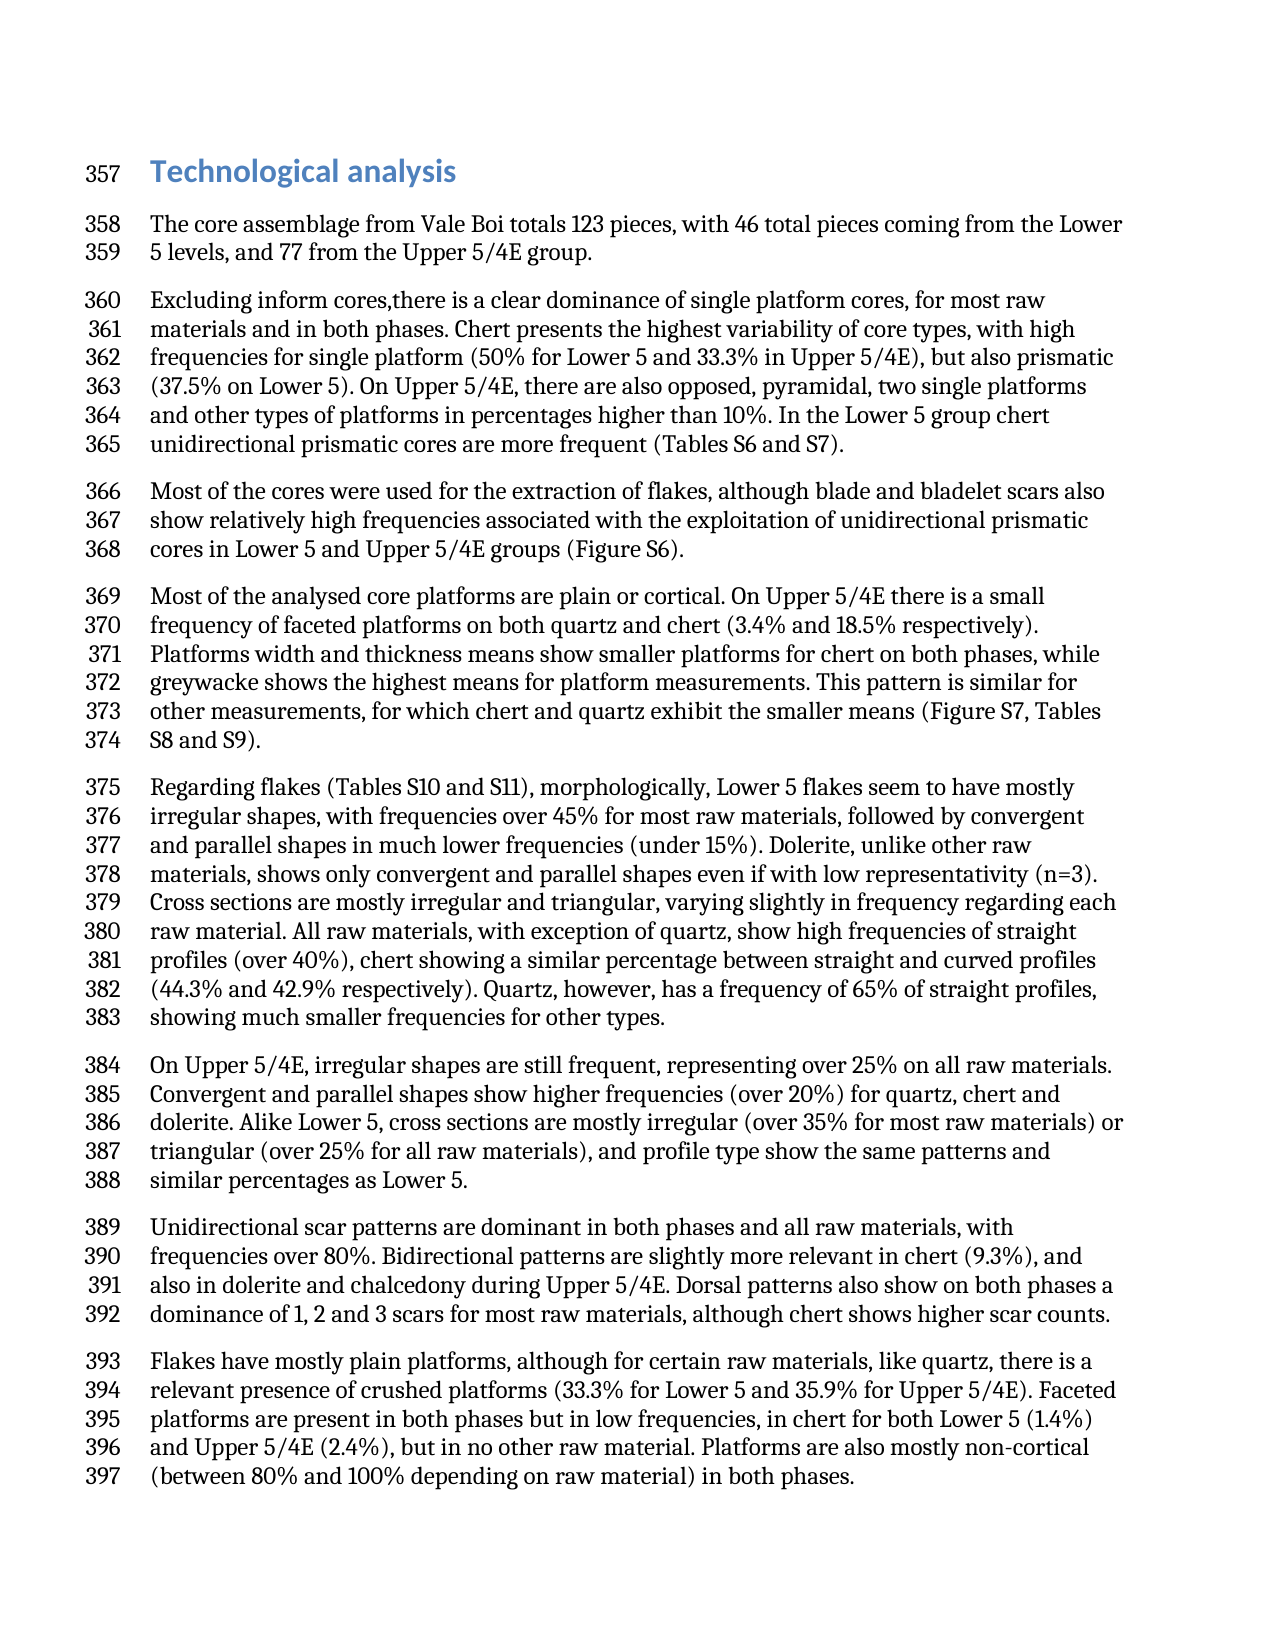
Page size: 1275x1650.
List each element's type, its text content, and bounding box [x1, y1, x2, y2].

text On Upper 5/4E, irregular shapes are still frequent, representing over 25% on all raw materials. Convergent and parallel shapes show higher frequencies (over 20%) for quartz, chert and dolerite. Alike Lower 5, cross sections are mostly irregular (over 35% for most raw materials) or triangular (over 25% for all raw materials), and profile type show the same patterns and similar percentages as Lower 5. [150, 1051, 1125, 1194]
text Flakes have mostly plain platforms, although for certain raw materials, like quartz, there is a relevant presence of crushed platforms (33.3% for Lower 5 and 35.9% for Upper 5/4E). Faceted platforms are present in both phases but in low frequencies, in chert for both Lower 5 (1.4%) and Upper 5/4E (2.4%), but in no other raw material. Platforms are also mostly non-cortical (between 80% and 100% depending on raw material) in both phases. [150, 1347, 1125, 1491]
text Most of the cores were used for the extraction of flakes, although blade and bladelet scars also show relatively high frequencies associated with the exploitation of unidirectional prismatic cores in Lower 5 and Upper 5/4E groups (Figure S6). [150, 477, 1125, 563]
text Most of the analysed core platforms are plain or cortical. On Upper 5/4E there is a small frequency of faceted platforms on both quartz and chert (3.4% and 18.5% respectively). Platforms width and thickness means show smaller platforms for chert on both phases, while greywacke shows the highest means for platform measurements. This pattern is similar for other measurements, for which chert and quartz exhibit the smaller means (Figure S7, Tables S8 and S9). [150, 582, 1125, 754]
text Excluding inform cores,there is a clear dominance of single platform cores, for most raw materials and in both phases. Chert presents the highest variability of core types, with high frequencies for single platform (50% for Lower 5 and 33.3% in Upper 5/4E), but also prismatic (37.5% on Lower 5). On Upper 5/4E, there are also opposed, pyramidal, two single platforms and other types of platforms in percentages higher than 10%. In the Lower 5 group chert unidirectional prismatic cores are more frequent (Tables S6 and S7). [150, 286, 1125, 458]
text Unidirectional scar patterns are dominant in both phases and all raw materials, with frequencies over 80%. Bidirectional patterns are slightly more relevant in chert (9.3%), and also in dolerite and chalcedony during Upper 5/4E. Dorsal patterns also show on both phases a dominance of 1, 2 and 3 scars for most raw materials, although chert shows higher scar counts. [150, 1213, 1125, 1328]
text The core assemblage from Vale Boi totals 123 pieces, with 46 total pieces coming from the Lower 5 levels, and 77 from the Upper 5/4E group. [150, 209, 1125, 267]
text Regarding flakes (Tables S10 and S11), morphologically, Lower 5 flakes seem to have mostly irregular shapes, with frequencies over 45% for most raw materials, followed by convergent and parallel shapes in much lower frequencies (under 15%). Dolerite, unlike other raw materials, shows only convergent and parallel shapes even if with low representativity (n=3). Cross sections are mostly irregular and triangular, varying slightly in frequency regarding each raw material. All raw materials, with exception of quartz, show high frequencies of straight profiles (over 40%), chert showing a similar percentage between straight and curved profiles (44.3% and 42.9% respectively). Quartz, however, has a frequency of 65% of straight profiles, showing much smaller frequencies for other types. [150, 773, 1125, 1032]
subtitle Technological analysis [150, 150, 1125, 191]
